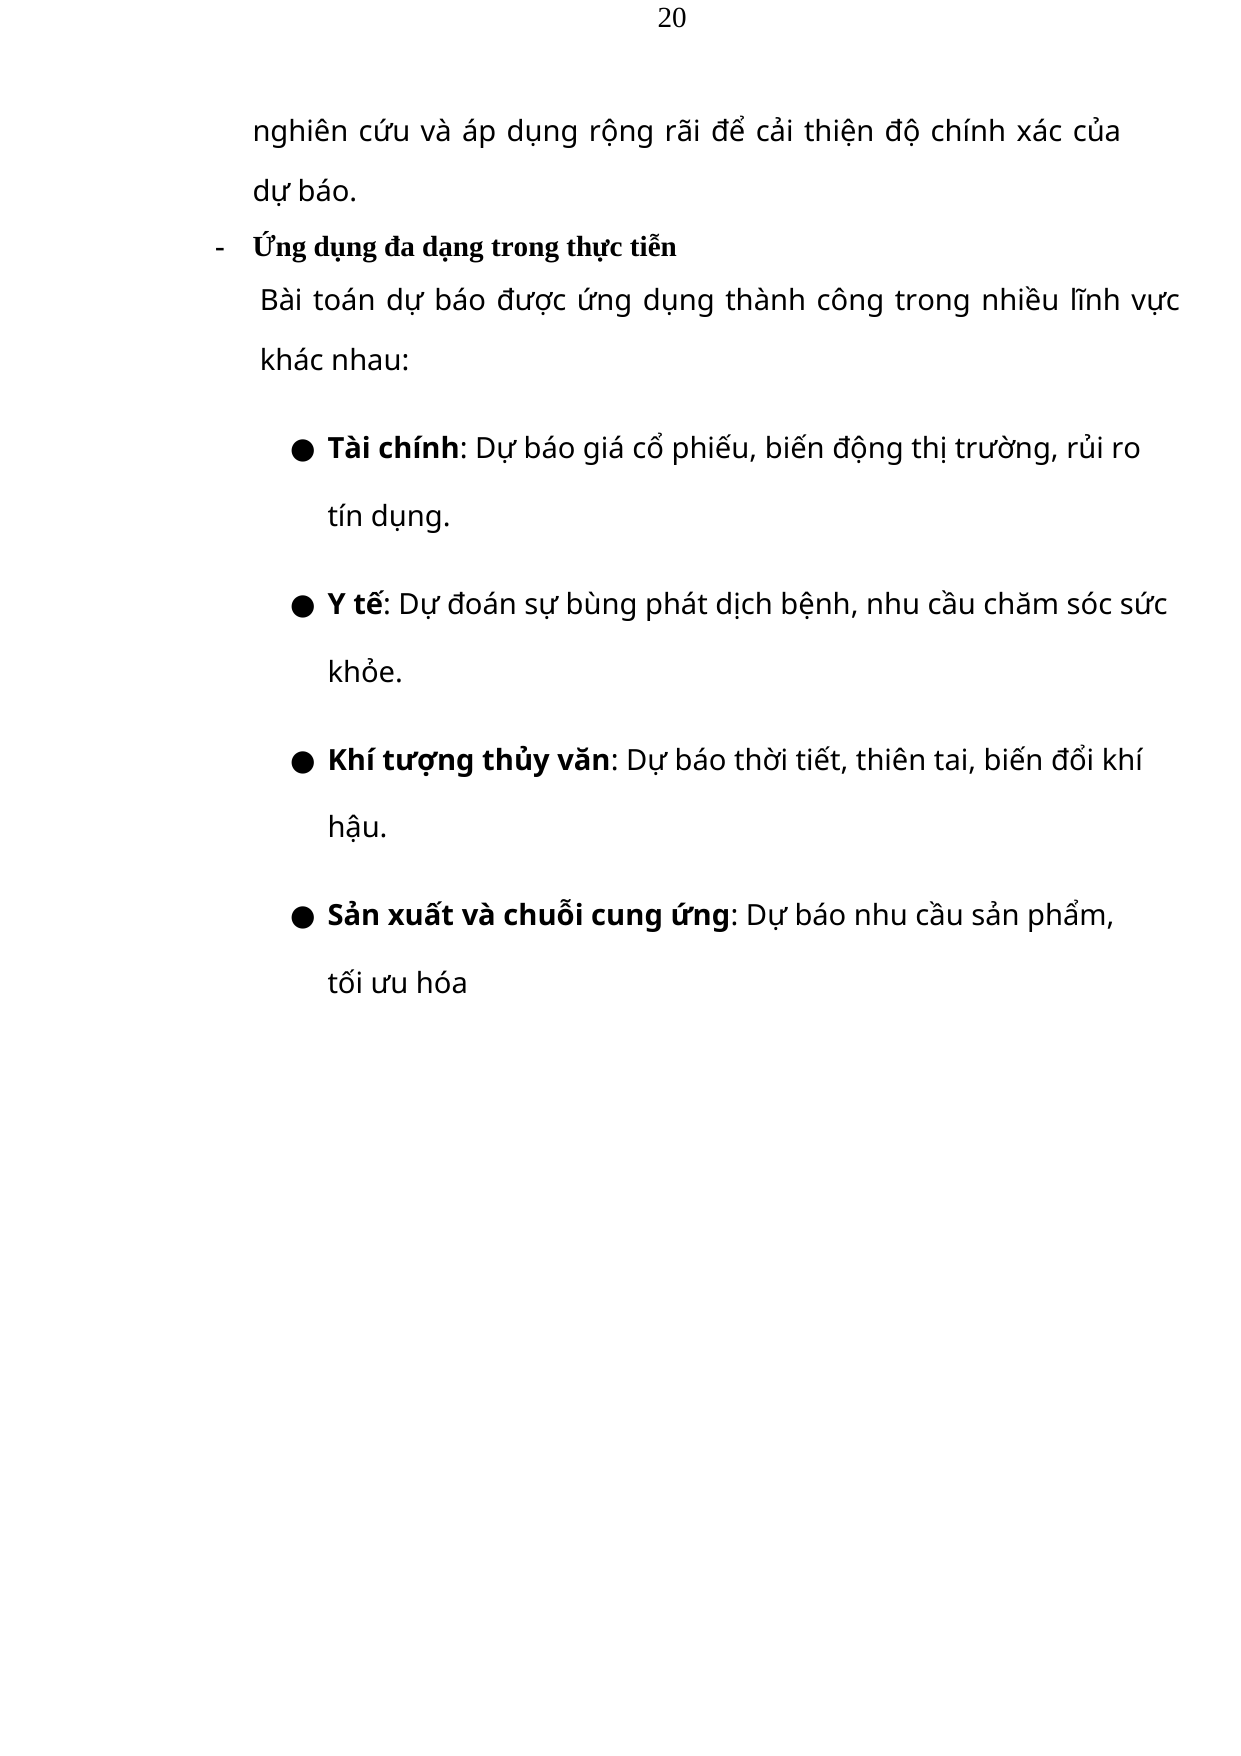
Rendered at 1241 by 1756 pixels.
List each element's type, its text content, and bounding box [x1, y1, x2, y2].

list Y tế: Dự đoán sự bùng phát dịch bệnh, nhu cầu chăm sóc sức khỏe. [290, 571, 1181, 691]
text Bài toán dự báo được ứng dụng thành công trong nhiều lĩnh vực khác nhau: [259, 280, 1181, 379]
list Tài chính: Dự báo giá cổ phiếu, biến động thị trường, rủi ro tín dụng. [290, 416, 1181, 535]
list Ứng dụng đa dạng trong thực tiễn [215, 229, 1181, 263]
list Khí tượng thủy văn: Dự báo thời tiết, thiên tai, biến đổi khí hậu. [290, 727, 1181, 846]
list Sản xuất và chuỗi cung ứng: Dự báo nhu cầu sản phẩm, tối ưu hóa [290, 883, 1123, 1002]
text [252, 110, 1123, 209]
